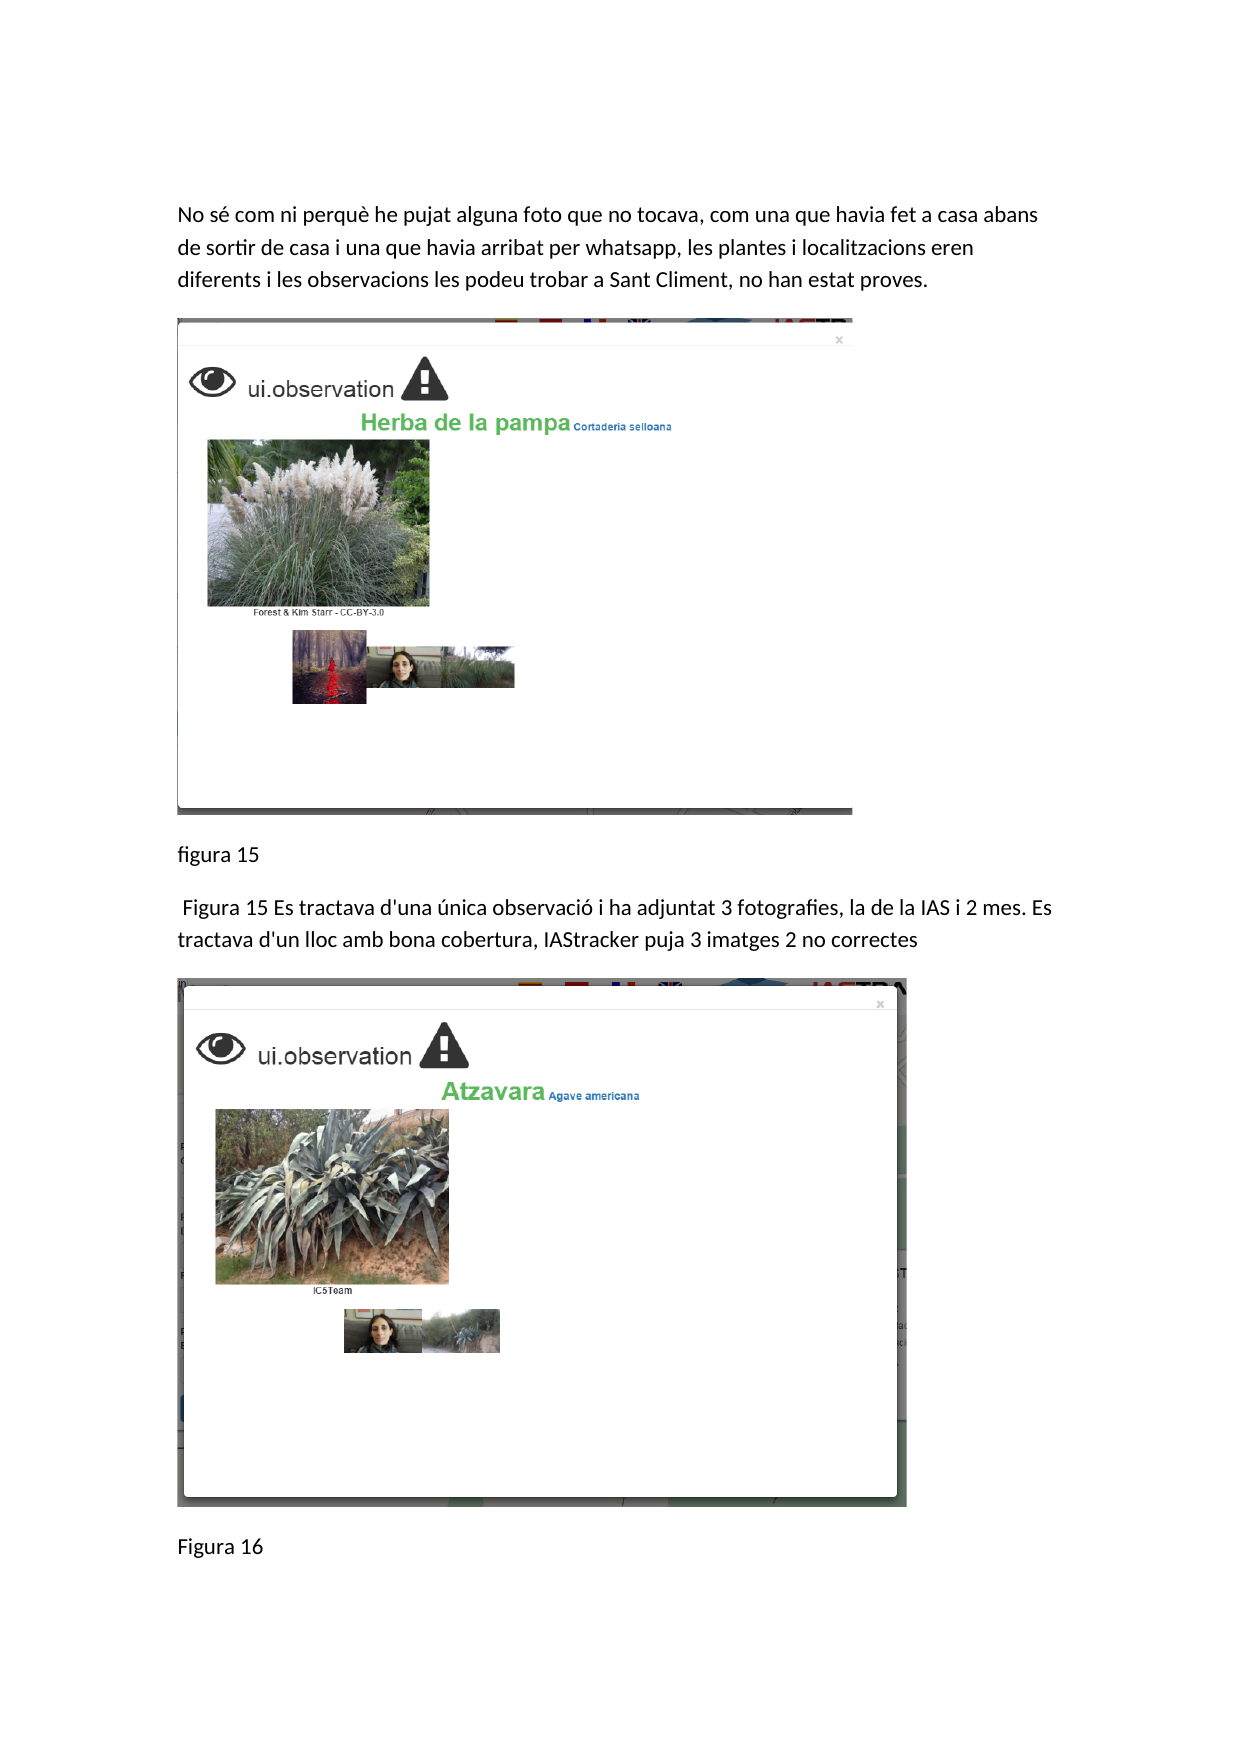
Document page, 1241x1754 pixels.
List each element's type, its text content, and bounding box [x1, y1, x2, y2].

picture [177, 978, 907, 1507]
text Figura 16 [177, 1532, 1063, 1560]
picture [177, 318, 853, 815]
text No sé com ni perquè he pujat alguna foto que no tocava, com una que havia fet a casa abans de sortir de casa i una que havia arribat per whatsapp, les plantes i localitzacions eren diferents i les observacions les podeu trobar a Sant Climent, no han estat proves. [177, 201, 1063, 293]
text Figura 15 Es tractava d'una única observació i ha adjuntat 3 fotografies, la de la IAS i 2 mes. Es tractava d'un lloc amb bona cobertura, IAStracker puja 3 imatges 2 no correctes [177, 893, 1063, 953]
text figura 15 [177, 840, 1063, 868]
